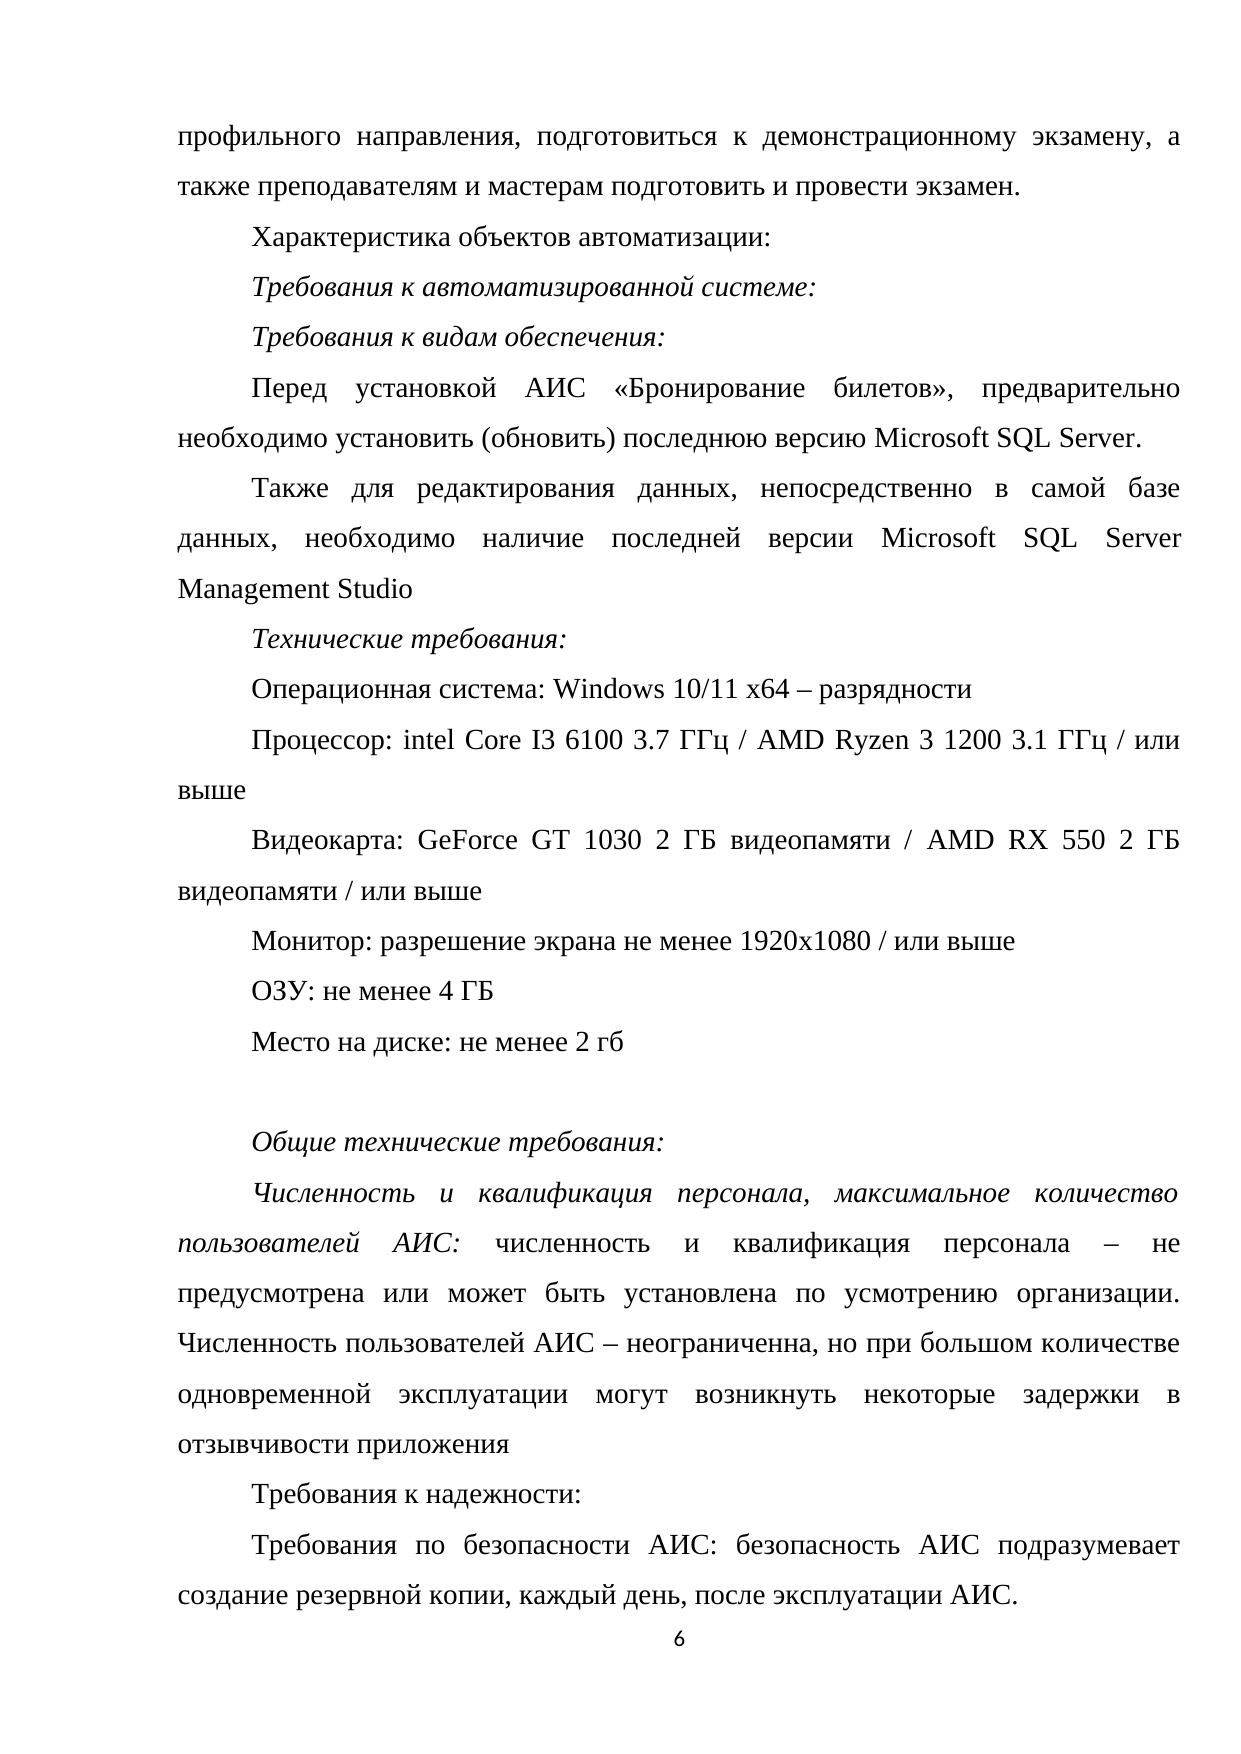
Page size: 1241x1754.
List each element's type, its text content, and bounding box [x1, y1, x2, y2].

text Монитор: разрешение экрана не менее 1920x1080 / или выше [177, 923, 1181, 957]
text Численность и квалификация персонала, максимальное количество пользователей АИС: численность и квалификация персонала – не предусмотрена или может быть установлена по усмотрению организации. Численность пользователей АИС – неограниченна, но при большом количестве одновременной эксплуатации могут возникнуть некоторые задержки в отзывчивости приложения [177, 1175, 1181, 1460]
text Также для редактирования данных, непосредственно в самой базе данных, необходимо наличие последней версии Microsoft SQL Server Management Studio [177, 470, 1181, 604]
text ОЗУ: не менее 4 ГБ [177, 973, 1181, 1007]
text Процессор: intel Core I3 6100 3.7 ГГц / AMD Ryzen 3 1200 3.1 ГГц / или выше [177, 722, 1181, 806]
text Требования к надежности: [177, 1477, 1181, 1510]
text Операционная система: Windows 10/11 x64 – разрядности [177, 672, 1181, 705]
text Общие технические требования: [177, 1124, 1181, 1158]
text Требования к видам обеспечения: [177, 319, 1181, 353]
text Место на диске: не менее 2 гб [177, 1024, 1181, 1057]
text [177, 118, 1181, 202]
text Требования по безопасности АИС: безопасность АИС подразумевает создание резервной копии, каждый день, после эксплуатации АИС. [177, 1527, 1181, 1611]
text Технические требования: [177, 621, 1181, 655]
text Требования к автоматизированной системе: [177, 269, 1181, 303]
text Перед установкой АИС «Бронирование билетов», предварительно необходимо установить (обновить) последнюю версию Microsoft SQL Server. [177, 370, 1181, 453]
text Характеристика объектов автоматизации: [177, 219, 1181, 252]
text Видеокарта: GeForce GT 1030 2 ГБ видеопамяти / AMD RX 550 2 ГБ видеопамяти / или выше [177, 822, 1181, 906]
